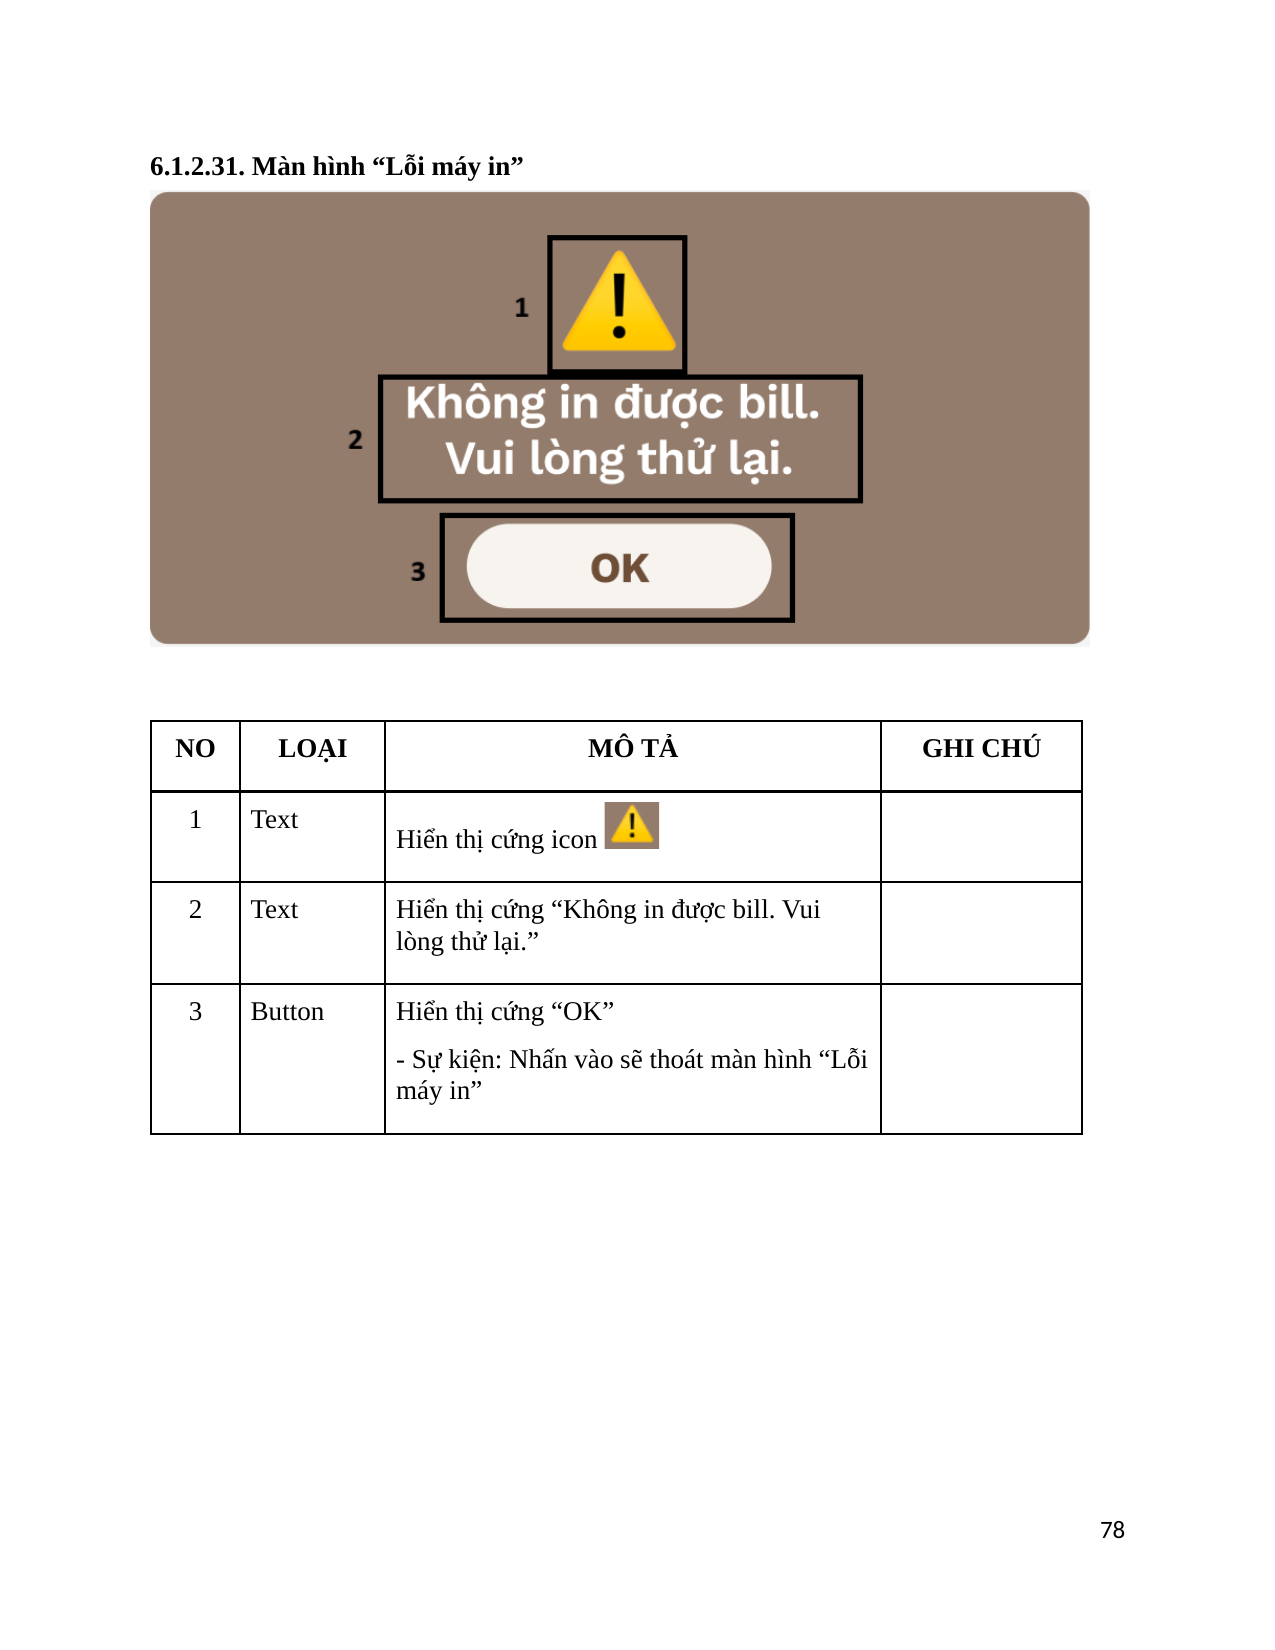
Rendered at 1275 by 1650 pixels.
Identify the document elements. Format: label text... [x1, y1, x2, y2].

table_cell Hiển thị cứng “Không in được bill. Vui lòng thử lại.” [386, 883, 880, 983]
table_cell Hiển thị cứng “OK” - Sự kiện: Nhấn vào sẽ thoát màn hình “Lỗi máy in” [386, 985, 880, 1133]
table_header LOẠI [241, 722, 384, 790]
table_cell Text [241, 883, 384, 983]
table_cell 3 [152, 985, 239, 1133]
table_cell [882, 793, 1081, 881]
subtitle 6.1.2.31. Màn hình “Lỗi máy in” [150, 150, 1125, 181]
picture [604, 802, 660, 849]
table_header NO [152, 722, 239, 790]
table_header GHI CHÚ [882, 722, 1081, 790]
table_cell Hiển thị cứng icon [386, 793, 880, 881]
table_cell [882, 985, 1081, 1133]
table_cell Text [241, 793, 384, 881]
table_cell 2 [152, 883, 239, 983]
table_header MÔ TẢ [386, 722, 880, 790]
table_cell Button [241, 985, 384, 1133]
table_cell 1 [152, 793, 239, 881]
table_cell [882, 883, 1081, 983]
picture [150, 190, 1091, 647]
